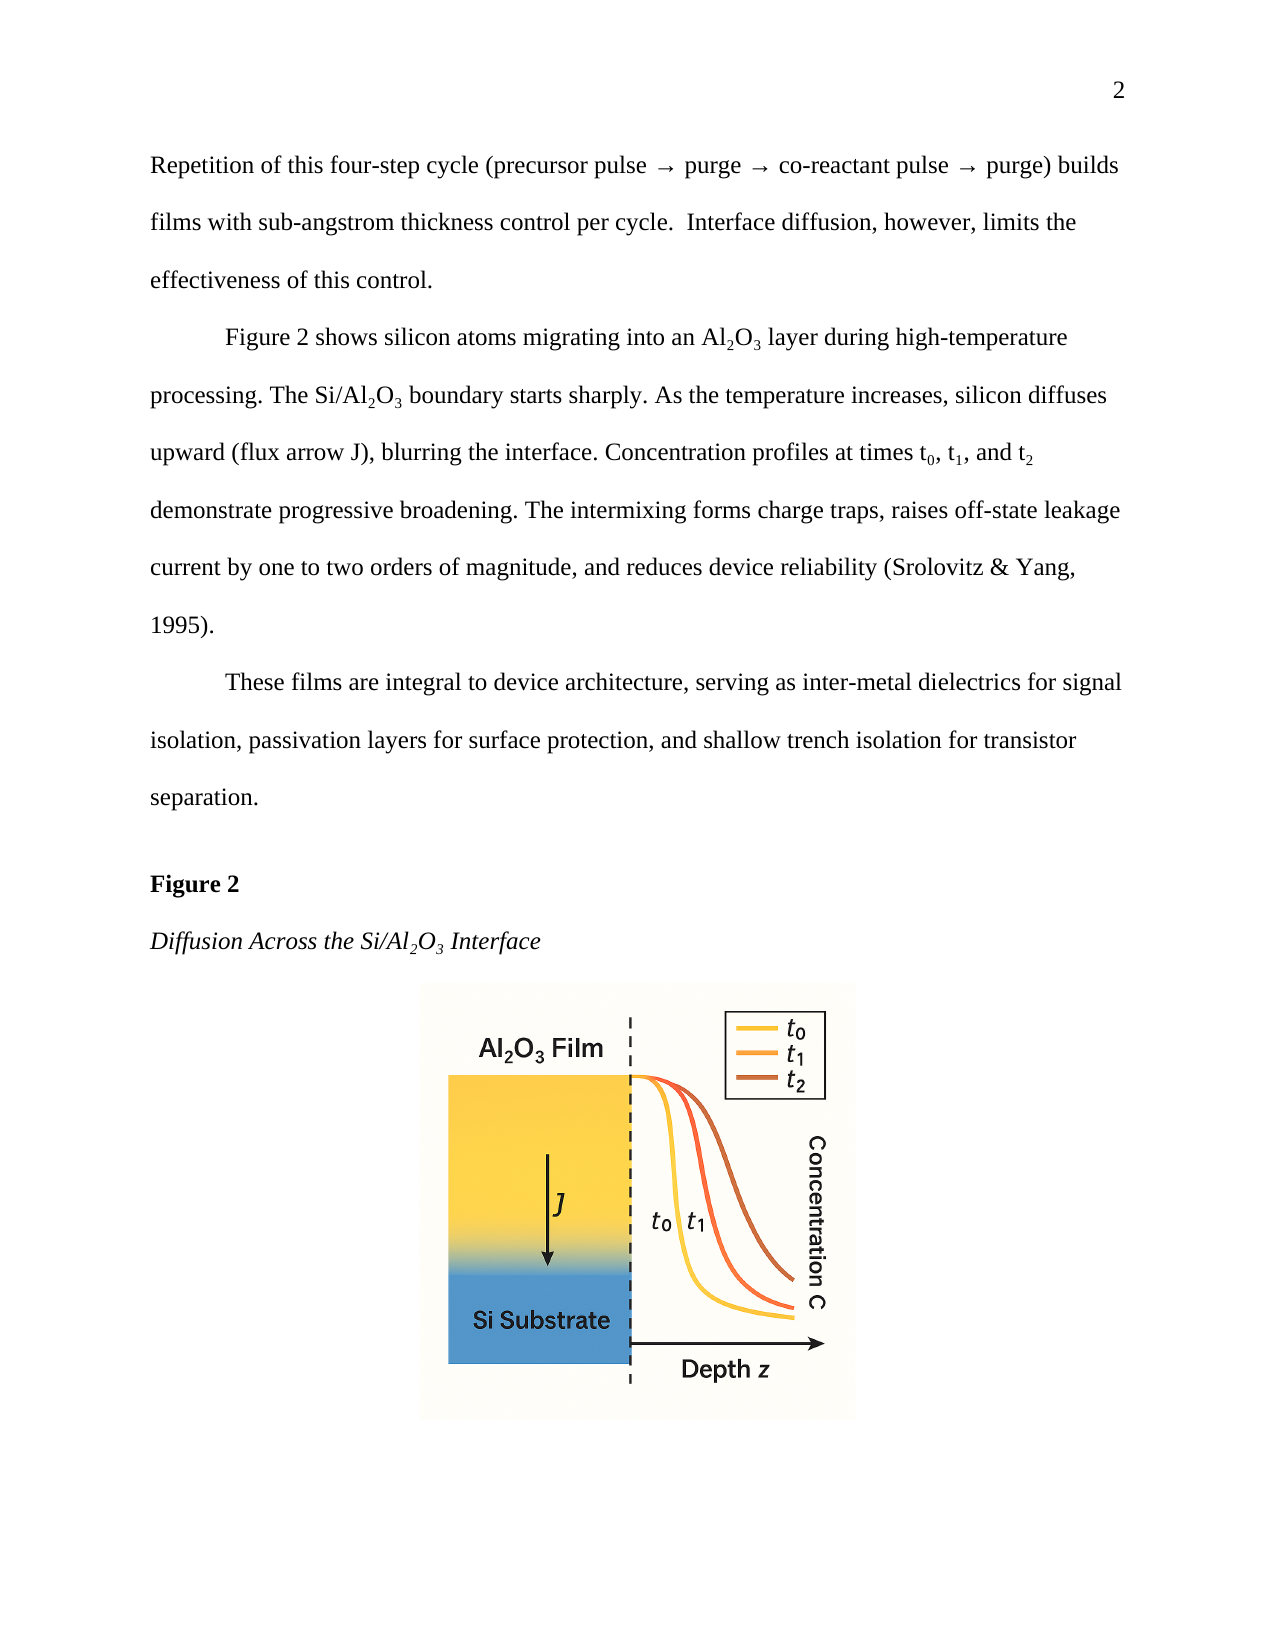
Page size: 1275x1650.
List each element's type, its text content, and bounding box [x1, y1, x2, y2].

text These films are integral to device architecture, serving as inter-metal dielectrics for signal isolation, passivation layers for surface protection, and shallow trench isolation for transistor separation. [150, 667, 1125, 811]
text Figure 2 shows silicon atoms migrating into an Al₂O₃ layer during high-temperature processing. The Si/Al₂O₃ boundary starts sharply. As the temperature increases, silicon diffuses upward (flux arrow J), blurring the interface. Concentration profiles at times t₀, t₁, and t₂ demonstrate progressive broadening. The intermixing forms charge traps, raises off-state leakage current by one to two orders of magnitude, and reduces device reliability (Srolovitz & Yang, 1995). [150, 322, 1125, 639]
text Diffusion Across the Si/Al₂O₃ Interface [150, 926, 1125, 955]
text Figure 2 [150, 869, 1125, 897]
picture [419, 983, 856, 1420]
text Repetition of this four-step cycle (precursor pulse → purge → co-reactant pulse → purge) builds films with sub-angstrom thickness control per cycle. Interface diffusion, however, limits the effectiveness of this control. [150, 150, 1125, 294]
